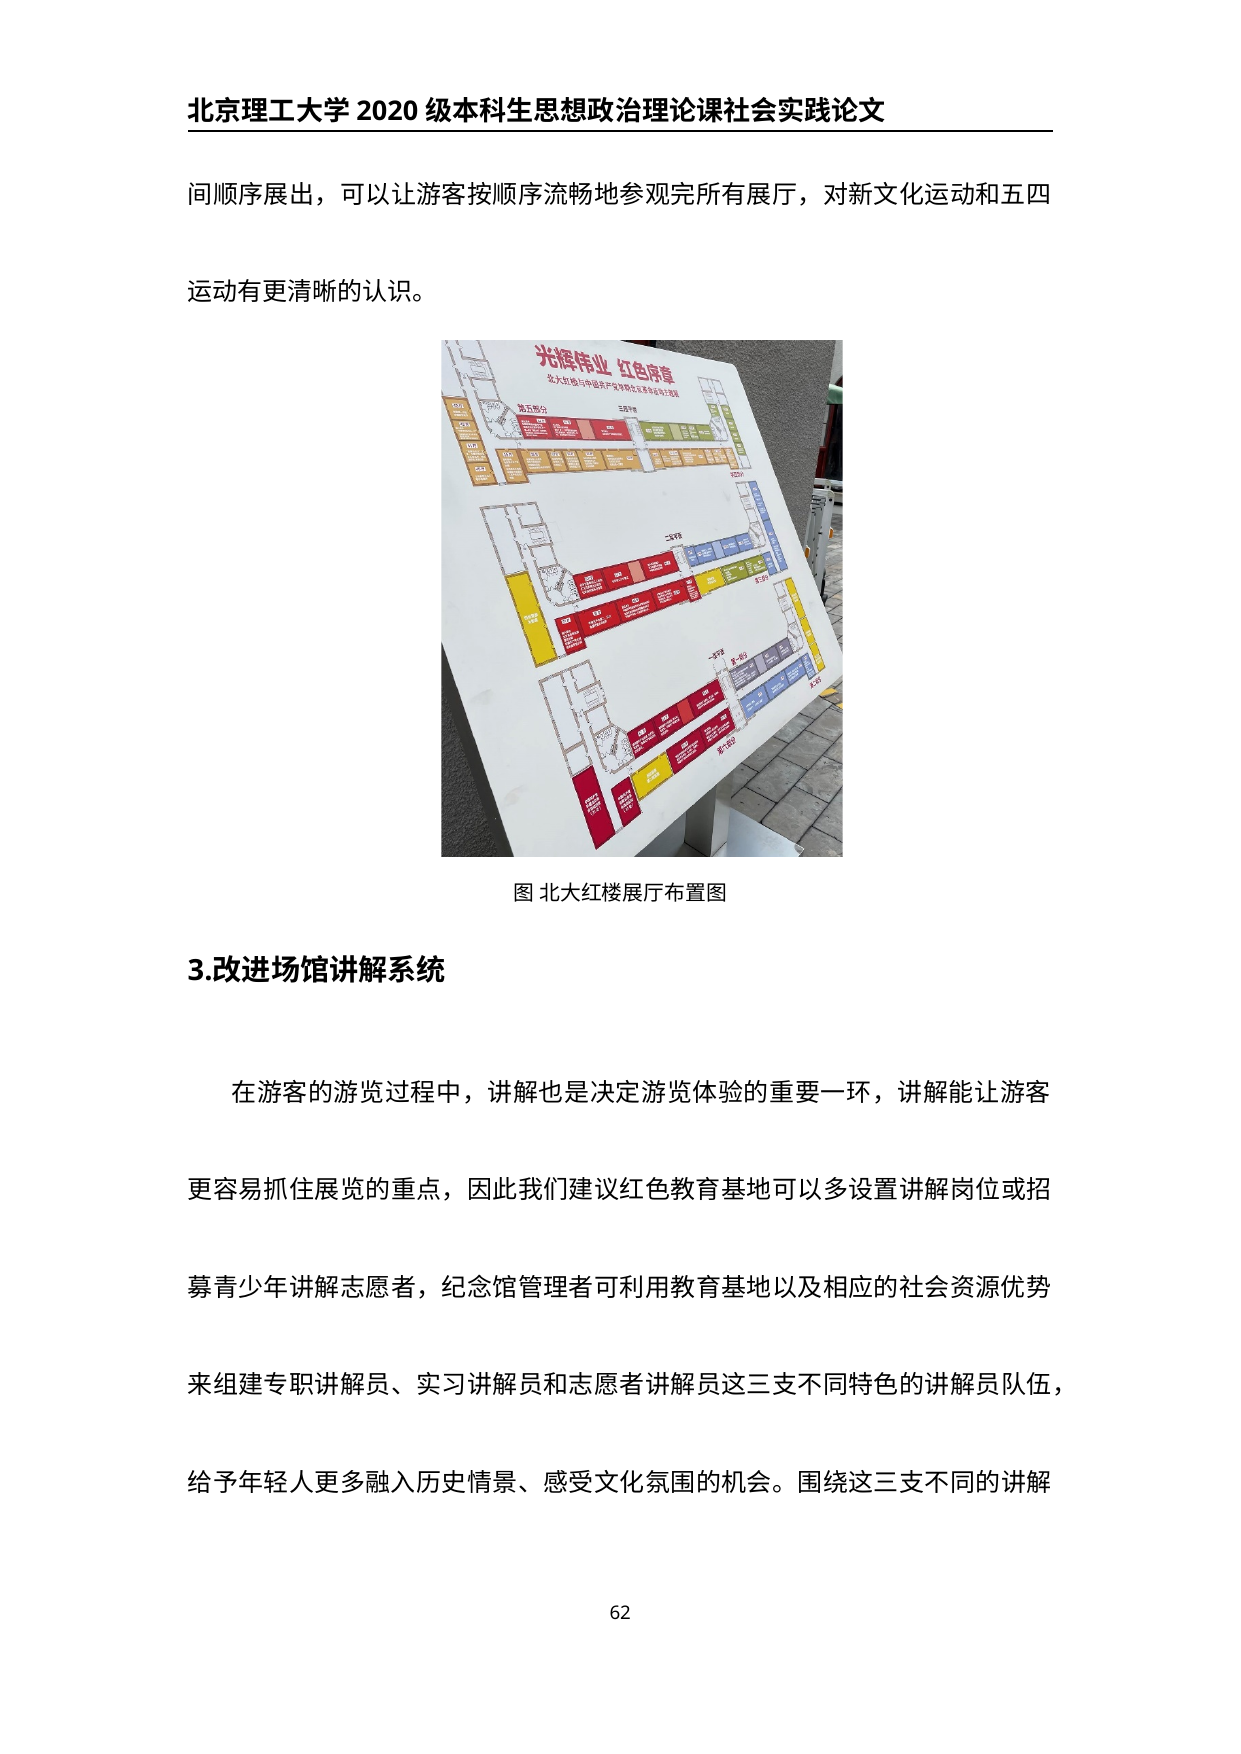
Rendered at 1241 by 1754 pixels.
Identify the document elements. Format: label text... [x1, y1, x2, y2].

text 图 北大红楼展厅布置图 [187, 875, 1053, 908]
picture [441, 340, 843, 857]
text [187, 160, 1053, 322]
subtitle 3.改进场馆讲解系统 [187, 935, 1053, 1000]
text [187, 1058, 1053, 1513]
